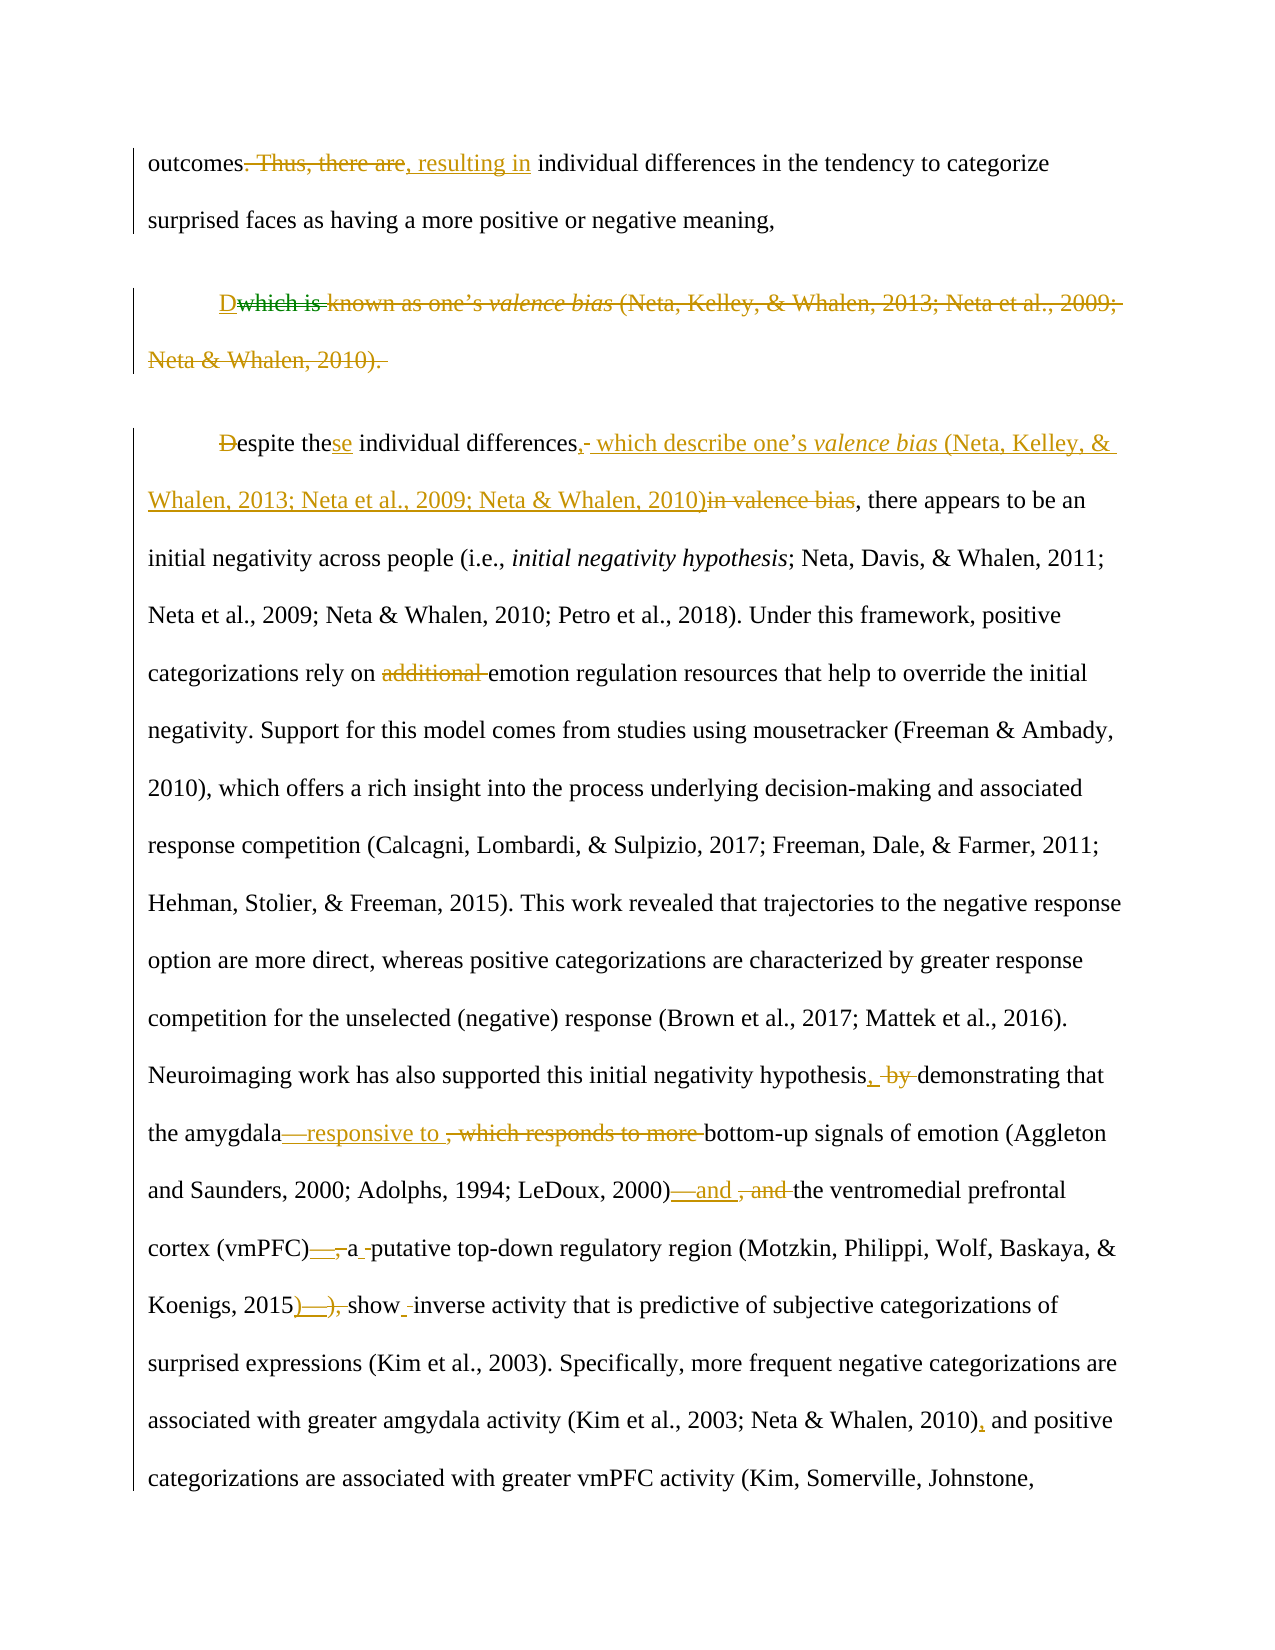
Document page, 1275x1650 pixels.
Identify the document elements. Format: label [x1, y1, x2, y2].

text [148, 428, 1127, 1491]
text [148, 148, 1127, 234]
